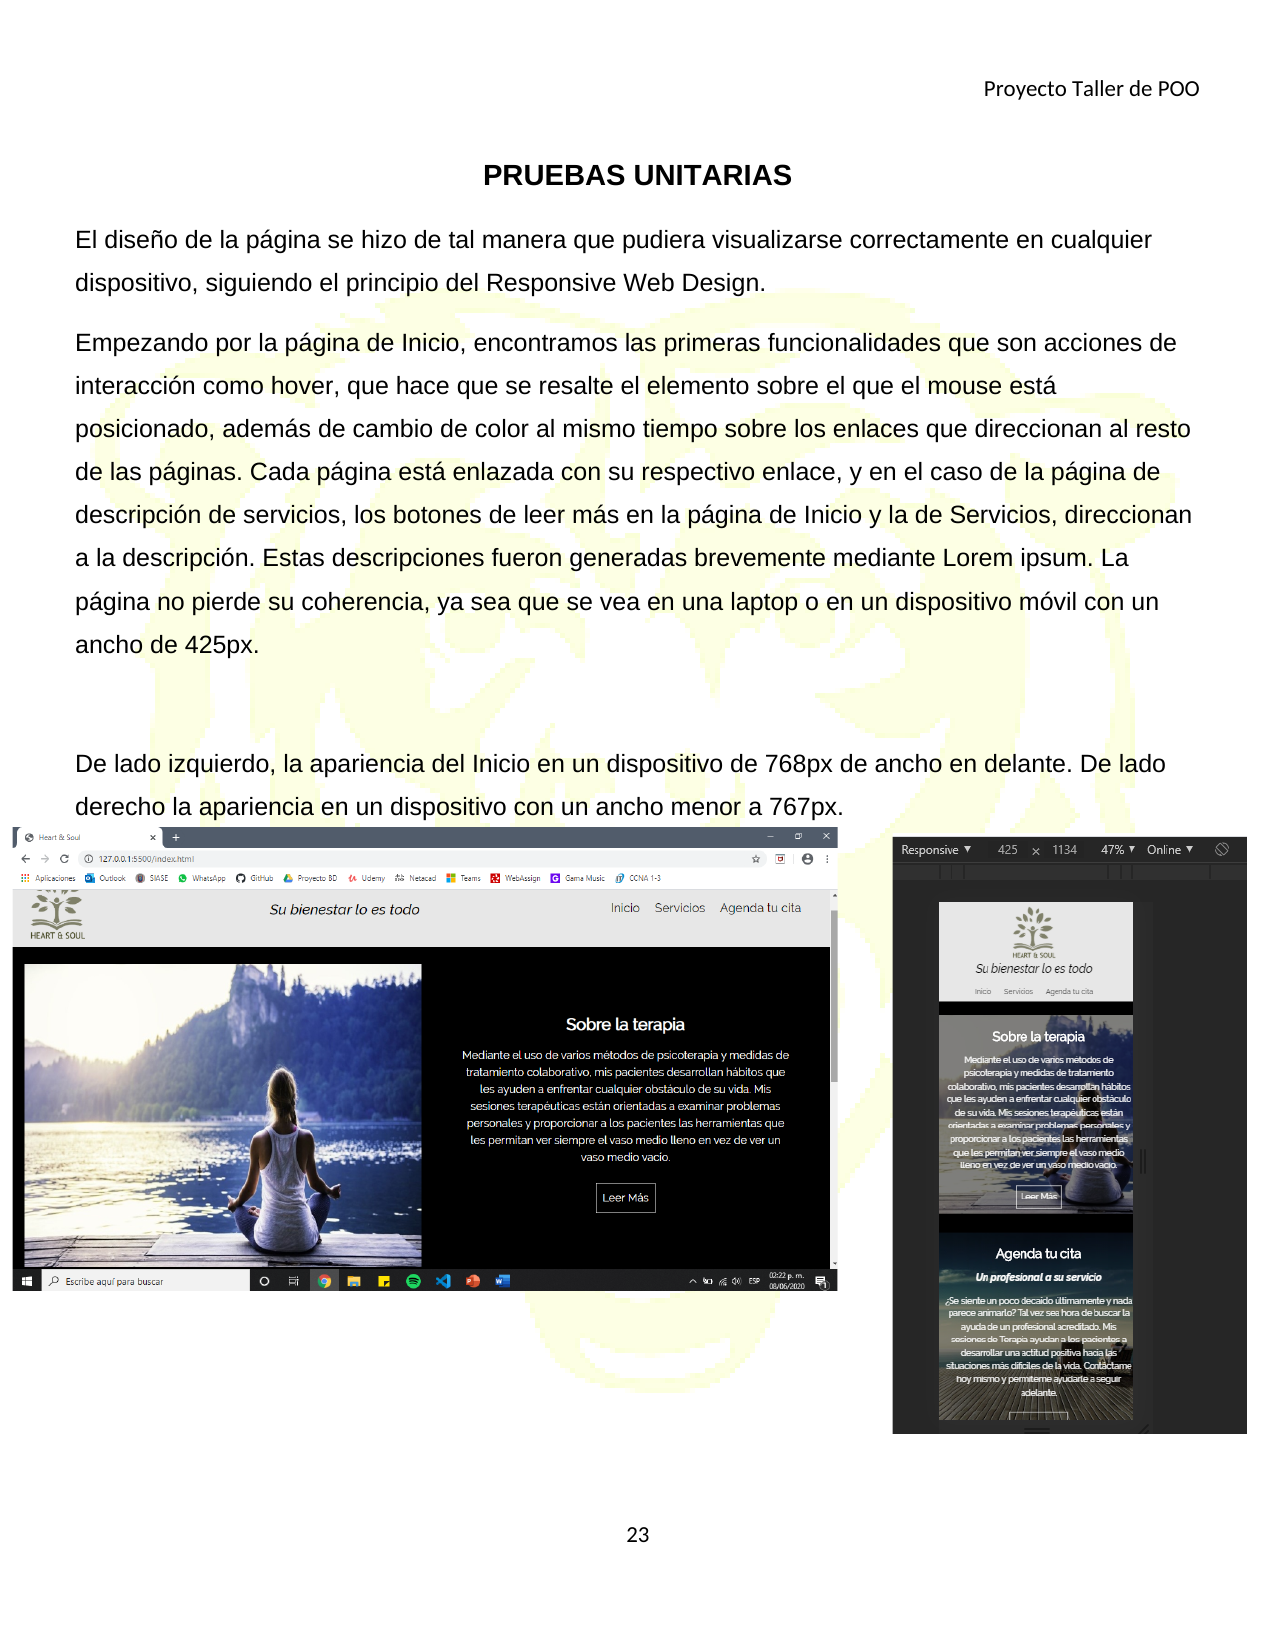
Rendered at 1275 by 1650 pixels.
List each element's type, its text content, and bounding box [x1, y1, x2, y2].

picture [892, 833, 1247, 1434]
text Empezando por la página de Inicio, encontramos las primeras funcionalidades que son acciones de interacción como hover, que hace que se resalte el elemento sobre el que el mouse está posicionado, además de cambio de color al mismo tiempo sobre los enlaces que direccionan al resto de las páginas. Cada página está enlazada con su respectivo enlace, y en el caso de la página de descripción de servicios, los botones de leer más en la página de Inicio y la de Servicios, direccionan a la descripción. Estas descripciones fueron generadas brevemente mediante Lorem ipsum. La página no pierde su coherencia, ya sea que se vea en una laptop o en un dispositivo móvil con un ancho de 425px. [75, 328, 1200, 658]
text PRUEBAS UNITARIAS [75, 158, 1200, 191]
text De lado izquierdo, la apariencia del Inicio en un dispositivo de 768px de ancho en delante. De lado derecho la apariencia en un dispositivo con un ancho menor a 767px. [75, 749, 1200, 821]
picture [12, 827, 837, 1290]
text El diseño de la página se hizo de tal manera que pudiera visualizarse correctamente en cualquier dispositivo, siguiendo el principio del Responsive Web Design. [75, 225, 1200, 297]
